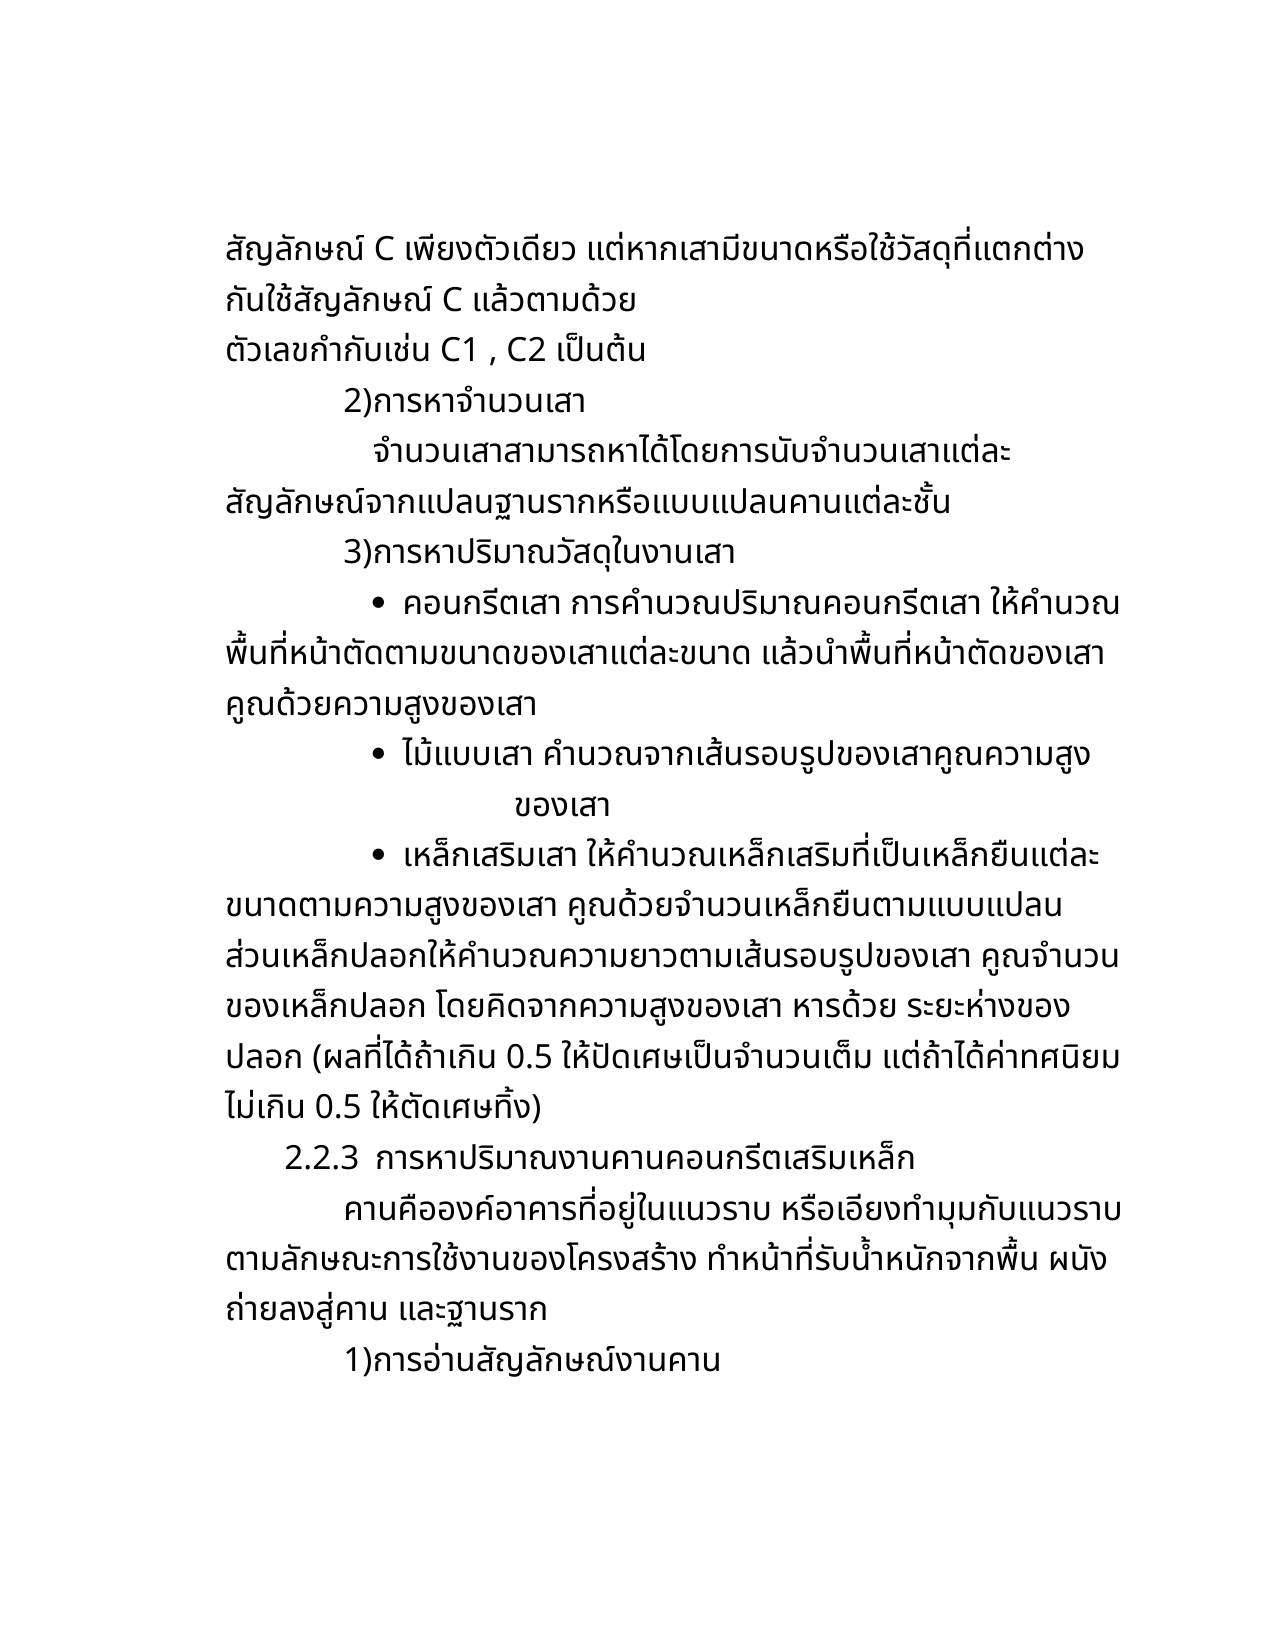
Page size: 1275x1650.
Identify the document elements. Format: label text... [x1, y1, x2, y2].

text 1) การอ่านสัญลักษณ์งานคาน [225, 1336, 1125, 1386]
list เหล็กเสริมเสา ให้คำนวณเหล็กเสริมที่เป็นเหล็กยืนแต่ละขนาดตามความสูงของเสา คูณด้วยจำนวนเหล็กยืนตามแบบแปลน ส่วนเหล็กปลอกให้คำนวณความยาวตามเส้นรอบรูปของเสา คูณจำนวนของเหล็กปลอก โดยคิดจากความสูงของเสา หารด้วย ระยะห่างของปลอก (ผลที่ได้ถ้าเกิน 0.5 ให้ปัดเศษเป็นจำนวนเต็ม แต่ถ้าได้ค่าทศนิยมไม่เกิน 0.5 ให้ตัดเศษทิ้ง) [225, 831, 1125, 1134]
list คอนกรีตเสา การคำนวณปริมาณคอนกรีตเสา ให้คำนวณพื้นที่หน้าตัดตามขนาดของเสาแต่ละขนาด แล้วนำพื้นที่หน้าตัดของเสาคูณด้วยความสูงของเสา [225, 579, 1125, 730]
text 2) การหาจำนวนเสา [225, 377, 1125, 427]
list ไม้แบบเสา คำนวณจากเส้นรอบรูปของเสาคูณความสูงของเสา [373, 730, 1125, 831]
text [225, 225, 1125, 377]
subtitle 2.2.3 การหาปริมาณงานคานคอนกรีตเสริมเหล็ก [225, 1134, 1125, 1184]
text คานคือองค์อาคารที่อยู่ในแนวราบ หรือเอียงทำมุมกับแนวราบตามลักษณะการใช้งานของโครงสร้าง ทำหน้าที่รับน้ำหนักจากพื้น ผนัง ถ่ายลงสู่คาน และฐานราก [225, 1184, 1125, 1336]
text จำนวนเสาสามารถหาได้โดยการนับจำนวนเสาแต่ละสัญลักษณ์จากแปลนฐานรากหรือแบบแปลนคานแต่ละชั้น [225, 427, 1125, 528]
text 3) การหาปริมาณวัสดุในงานเสา [225, 528, 1125, 579]
